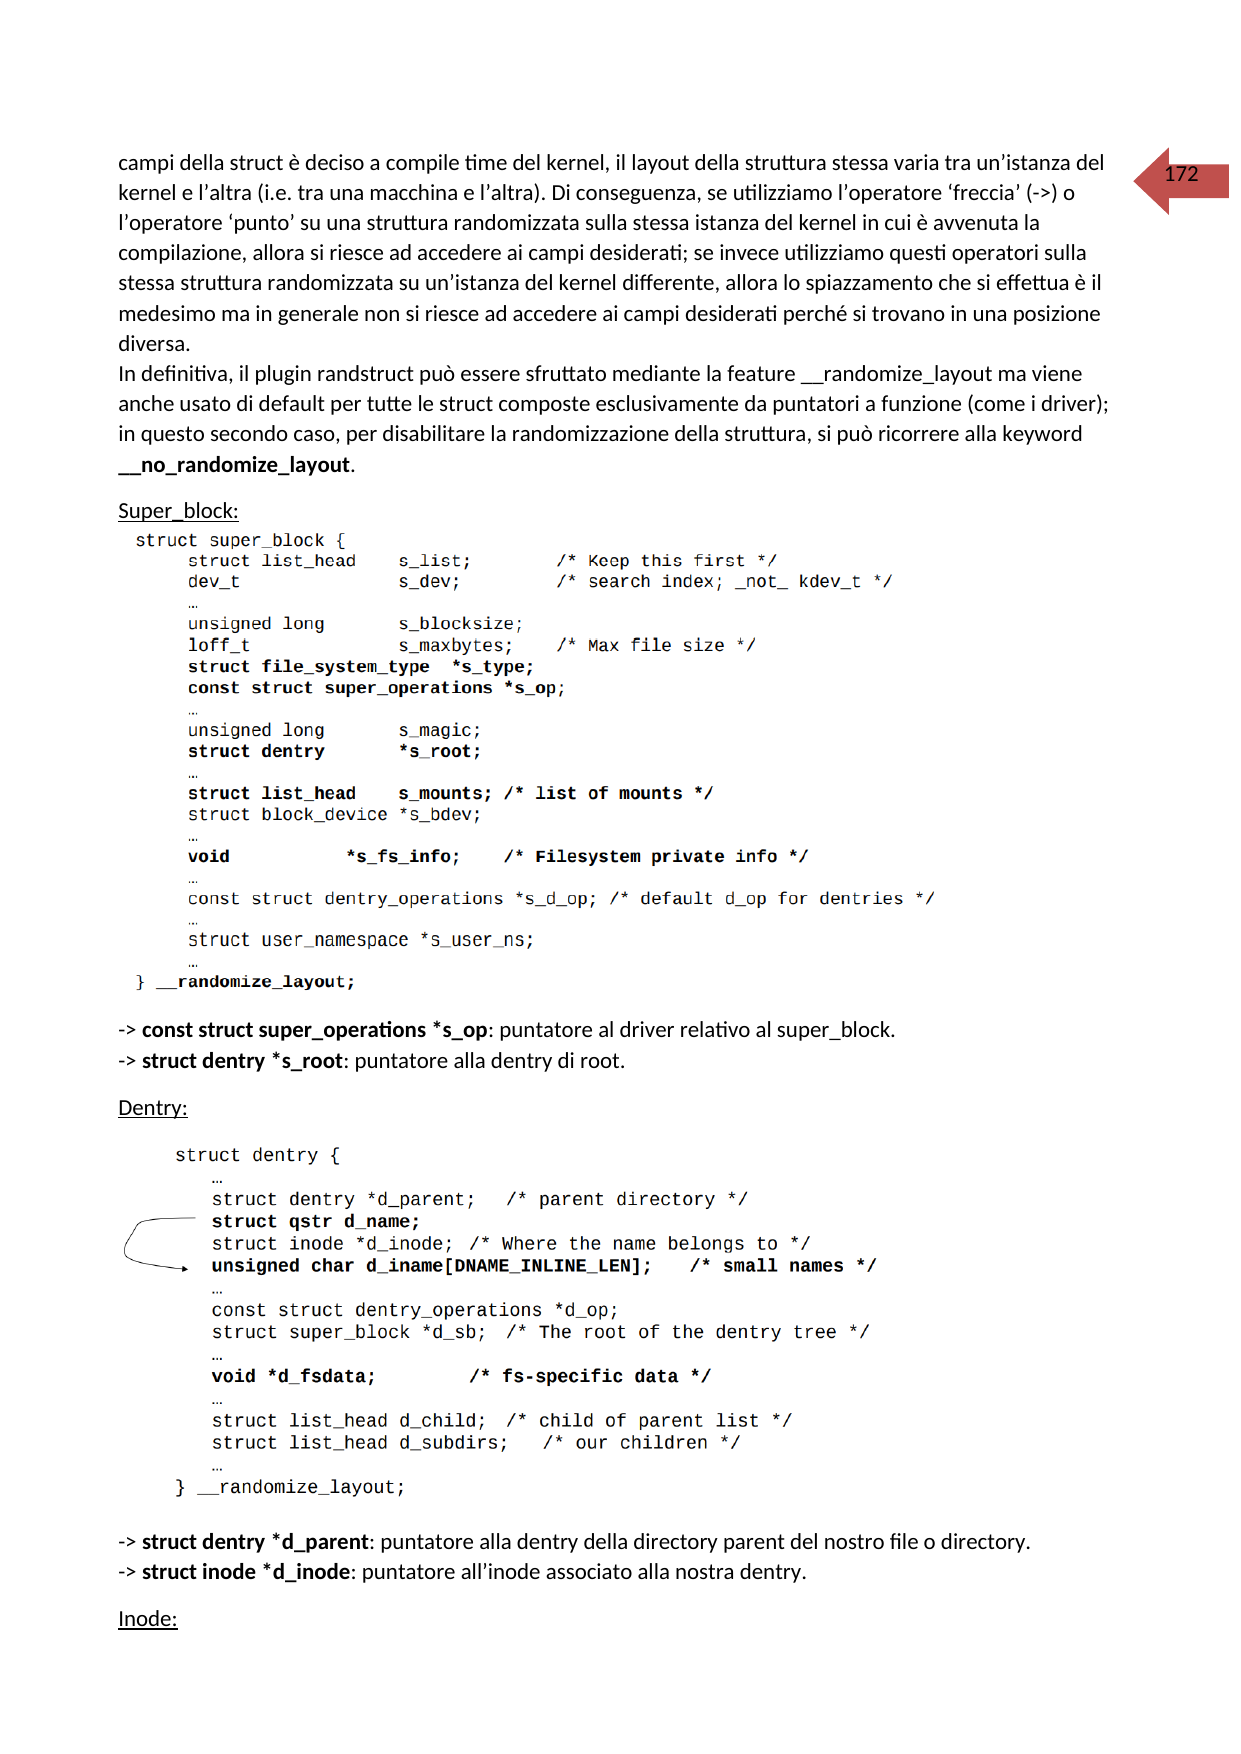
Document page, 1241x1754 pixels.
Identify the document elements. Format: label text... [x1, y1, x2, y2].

text -> const struct super_operations *s_op: puntatore al driver relativo al super_block. -> struct dentry *s_root: puntatore alla dentry di root. [118, 1016, 1122, 1074]
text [118, 148, 1122, 478]
text Dentry: [118, 1093, 1122, 1121]
picture [118, 1139, 887, 1509]
picture [118, 526, 948, 997]
text -> struct dentry *d_parent: puntatore alla dentry della directory parent del nostro file o directory. -> struct inode *d_inode: puntatore all’inode associato alla nostra dentry. [118, 1527, 1122, 1585]
text Inode: [118, 1604, 1122, 1632]
